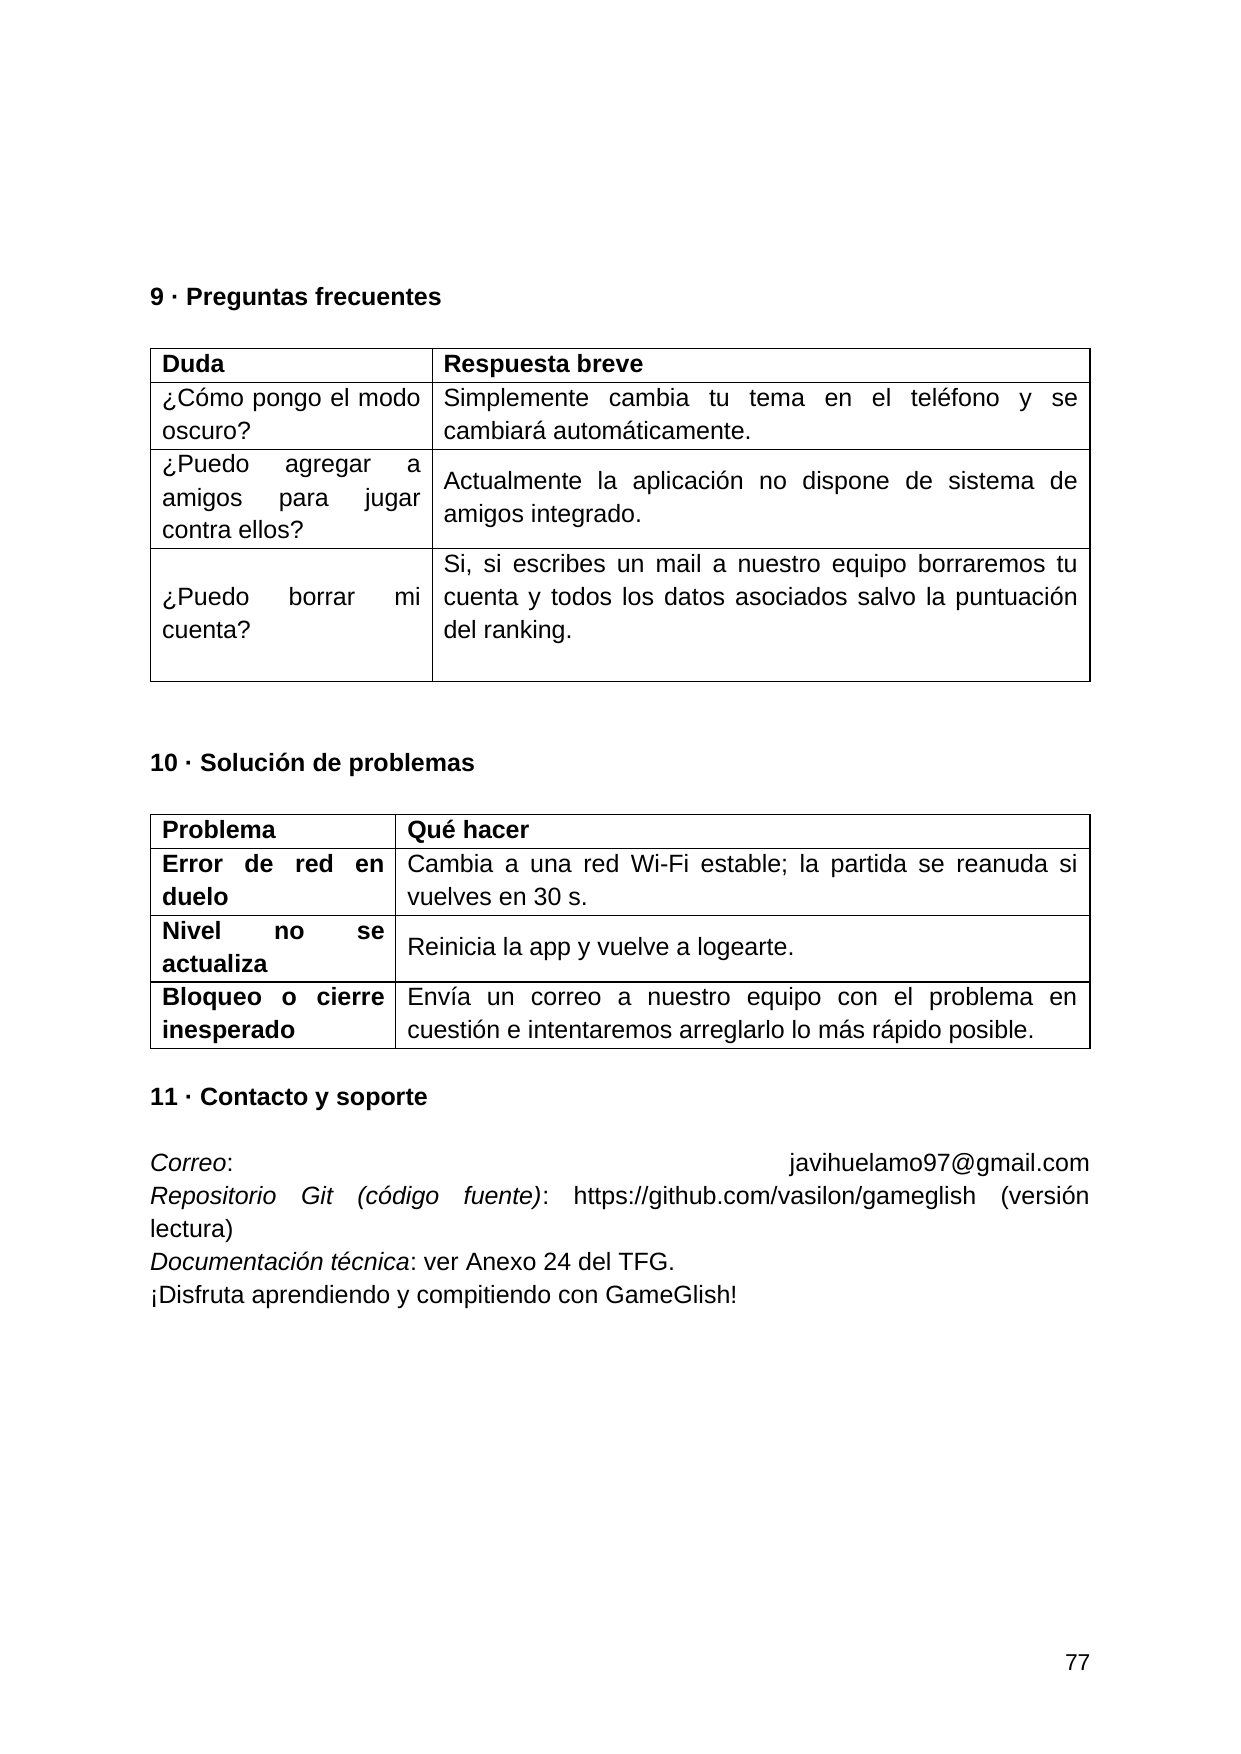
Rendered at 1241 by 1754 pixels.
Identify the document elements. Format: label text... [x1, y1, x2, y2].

table_cell Actualmente la aplicación no dispone de sistema de amigos integrado. [433, 450, 1089, 548]
table_cell Cambia a una red Wi-Fi estable; la partida se reanuda si vuelves en 30 s. [396, 849, 1089, 915]
table_cell Nivel no se actualiza [151, 916, 395, 981]
table_cell ¿Puedo agregar a amigos para jugar contra ellos? [151, 450, 432, 548]
table_header Duda [151, 349, 432, 382]
text Correo: javihuelamo97@gmail.com Repositorio Git (código fuente): https://github.com/vasilon/gameglish (versión lectura) Documentación técnica: ver Anexo 24 del TFG. [150, 1148, 1090, 1276]
table_cell Bloqueo o cierre inesperado [151, 983, 395, 1048]
text 9 · Preguntas frecuentes [150, 282, 1090, 311]
text ¡Disfruta aprendiendo y compitiendo con GameGlish! [150, 1280, 1090, 1309]
table_cell Si, si escribes un mail a nuestro equipo borraremos tu cuenta y todos los datos asociados salvo la puntuación del ranking. [433, 549, 1089, 681]
table_cell Envía un correo a nuestro equipo con el problema en cuestión e intentaremos arreglarlo lo más rápido posible. [396, 983, 1089, 1048]
table_header Problema [151, 815, 395, 848]
table_cell Simplemente cambia tu tema en el teléfono y se cambiará automáticamente. [433, 383, 1089, 448]
table_cell Error de red en duelo [151, 849, 395, 915]
text 10 · Solución de problemas [150, 748, 1090, 777]
table_cell ¿Cómo pongo el modo oscuro? [151, 383, 432, 448]
table_cell ¿Puedo borrar mi cuenta? [151, 549, 432, 681]
table_cell Reinicia la app y vuelve a logearte. [396, 916, 1089, 981]
table_header Respuesta breve [433, 349, 1089, 382]
table_header Qué hacer [396, 815, 1089, 848]
text 11 · Contacto y soporte [150, 1082, 1090, 1111]
